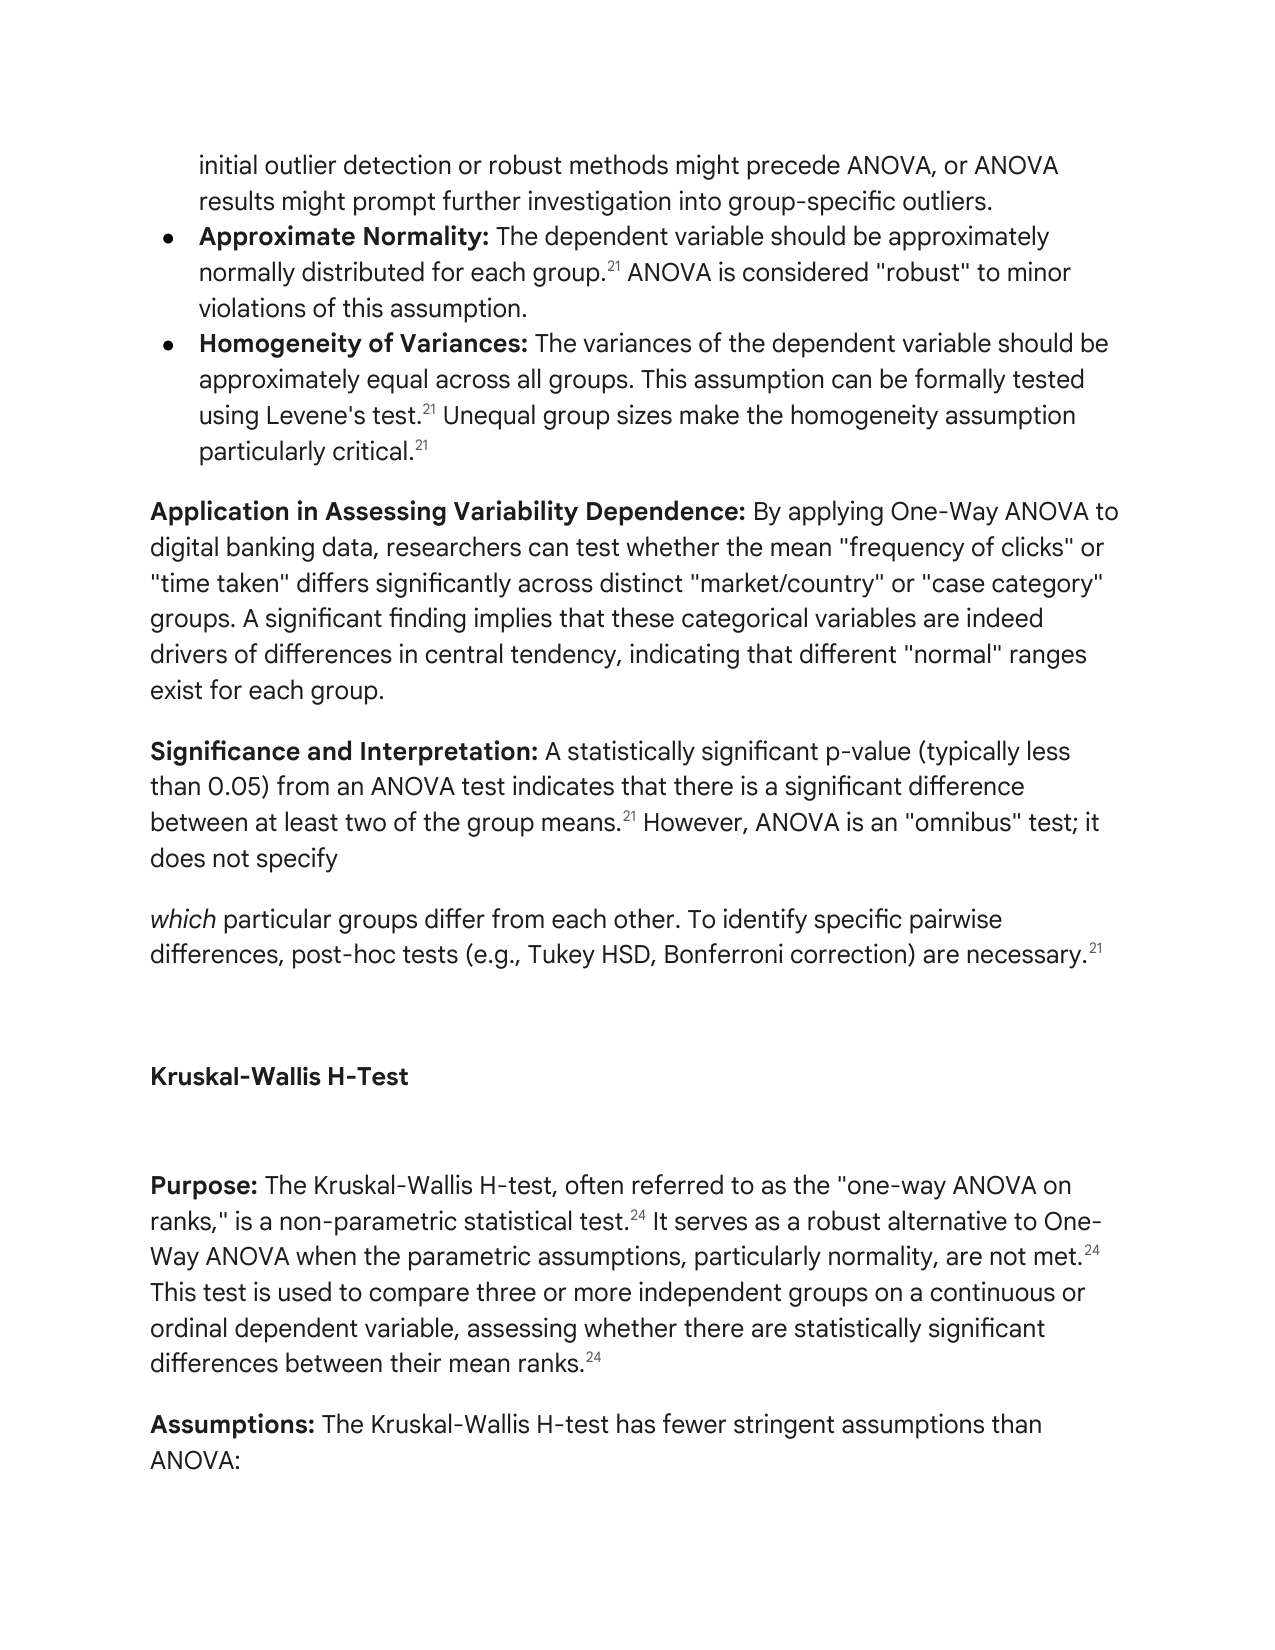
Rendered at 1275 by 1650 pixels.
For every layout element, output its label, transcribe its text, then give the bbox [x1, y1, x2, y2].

list Homogeneity of Variances: The variances of the dependent variable should be approximately equal across all groups. This assumption can be formally tested using Levene's test.21 Unequal group sizes make the homogeneity assumption particularly critical.21 [161, 329, 1125, 467]
text Assumptions: The Kruskal-Wallis H-test has fewer stringent assumptions than ANOVA: [150, 1409, 1125, 1476]
text Purpose: The Kruskal-Wallis H-test, often referred to as the "one-way ANOVA on ranks," is a non-parametric statistical test.24 It serves as a robust alternative to One-Way ANOVA when the parametric assumptions, particularly normality, are not met.24 This test is used to compare three or more independent groups on a continuous or ordinal dependent variable, assessing whether there are statistically significant differences between their mean ranks.24 [150, 1170, 1125, 1380]
text Application in Assessing Variability Dependence: By applying One-Way ANOVA to digital banking data, researchers can test whether the mean "frequency of clicks" or "time taken" differs significantly across distinct "market/country" or "case category" groups. A significant finding implies that these categorical variables are indeed drivers of differences in central tendency, indicating that different "normal" ranges exist for each group. [150, 497, 1125, 707]
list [161, 150, 1125, 217]
text which particular groups differ from each other. To identify specific pairwise differences, post-hoc tests (e.g., Tukey HSD, Bonferroni correction) are necessary.21 [150, 904, 1125, 971]
text Significance and Interpretation: A statistically significant p-value (typically less than 0.05) from an ANOVA test indicates that there is a significant difference between at least two of the group means.21 However, ANOVA is an "omnibus" test; it does not specify [150, 736, 1125, 874]
subtitle Kruskal-Wallis H-Test [150, 1061, 1125, 1092]
list Approximate Normality: The dependent variable should be approximately normally distributed for each group.21 ANOVA is considered "robust" to minor violations of this assumption. [161, 221, 1125, 324]
